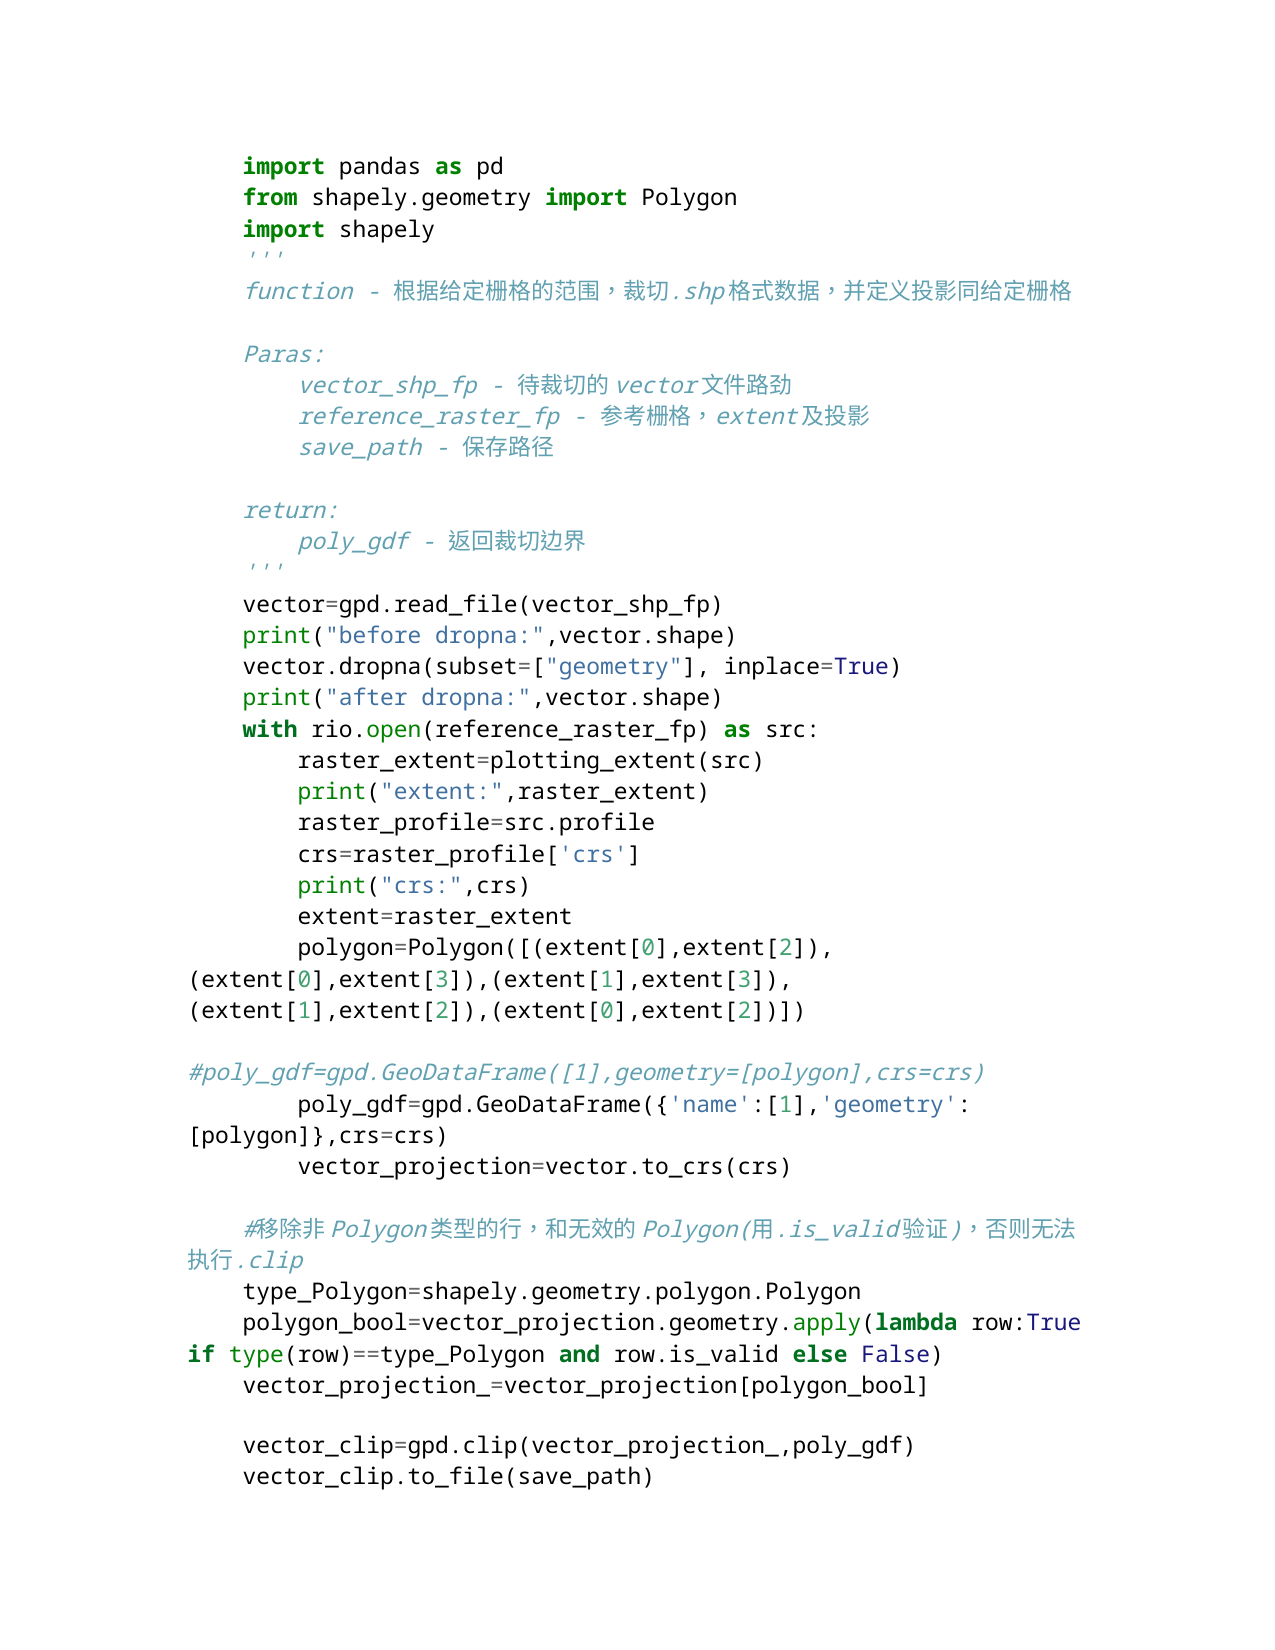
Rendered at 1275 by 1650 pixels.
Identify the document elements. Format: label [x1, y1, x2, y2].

text [187, 150, 1087, 1491]
